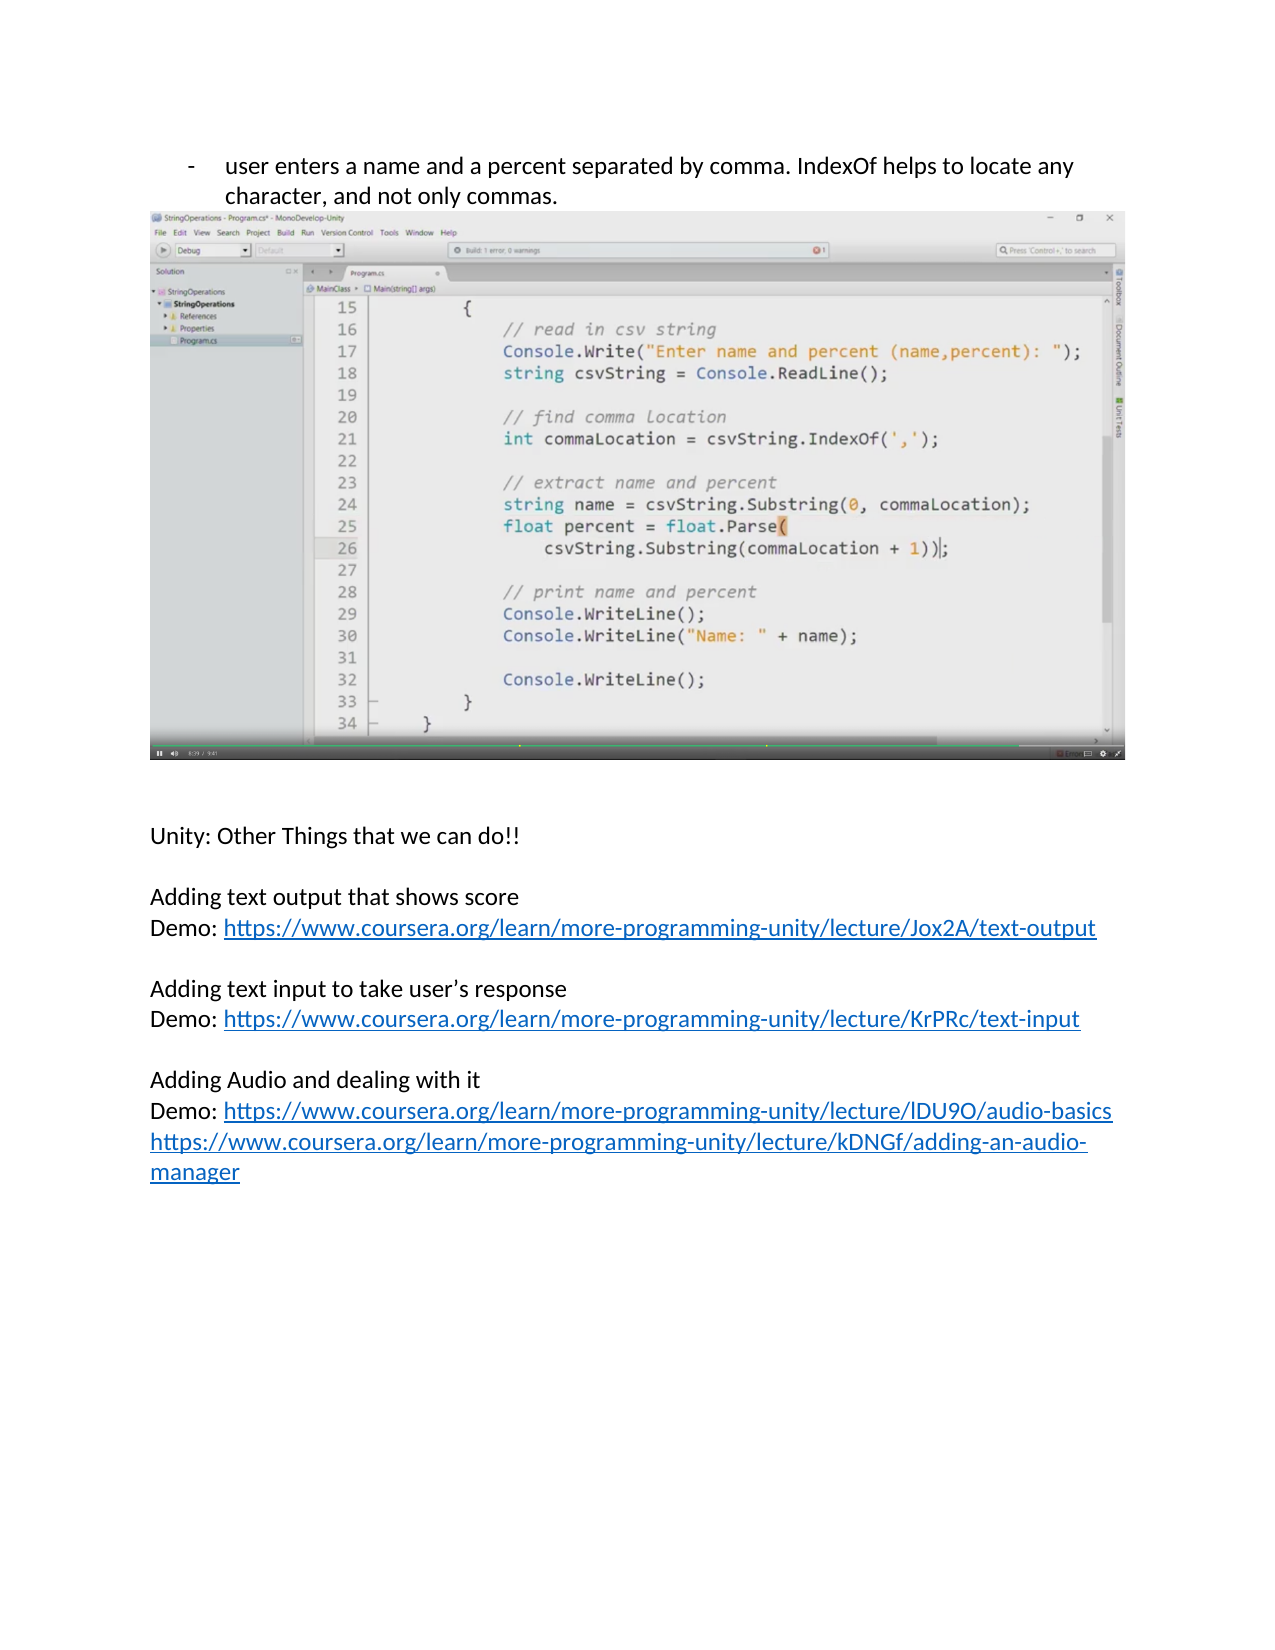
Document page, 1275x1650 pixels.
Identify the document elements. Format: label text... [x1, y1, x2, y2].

picture [150, 211, 1125, 760]
text Demo: https://www.coursera.org/learn/more-programming-unity/lecture/lDU9O/audio-basics [150, 1095, 1125, 1126]
text https://www.coursera.org/learn/more-programming-unity/lecture/kDNGf/adding-an-audio-manager [150, 1126, 1125, 1187]
text Adding Audio and dealing with it [150, 1065, 1125, 1095]
text Unity: Other Things that we can do!! [150, 821, 1125, 851]
text Demo: https://www.coursera.org/learn/more-programming-unity/lecture/Jox2A/text-output [150, 912, 1125, 943]
text Adding text input to take user’s response [150, 973, 1125, 1004]
text Adding text output that shows score [150, 882, 1125, 912]
list user enters a name and a percent separated by comma. IndexOf helps to locate any character, and not only commas. [187, 150, 1125, 211]
text Demo: https://www.coursera.org/learn/more-programming-unity/lecture/KrPRc/text-input [150, 1004, 1125, 1034]
